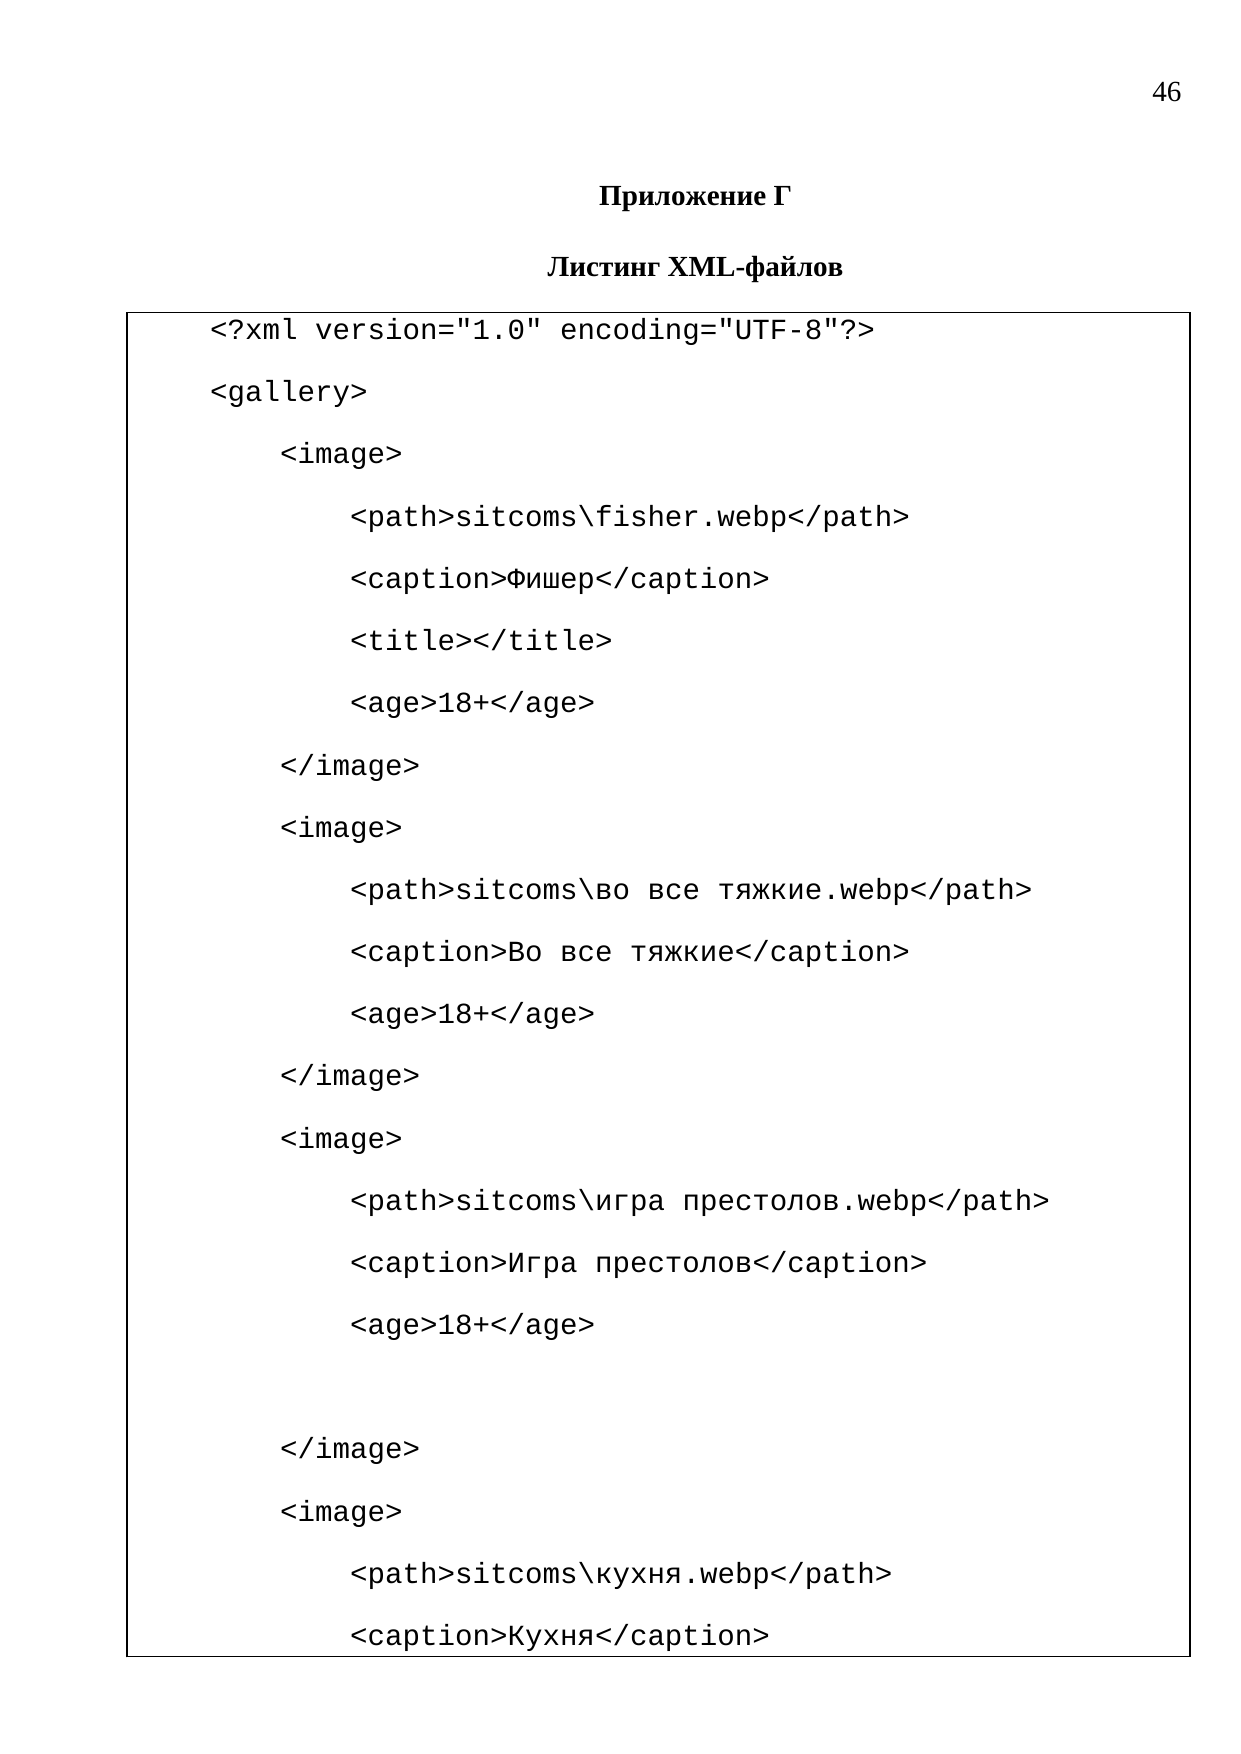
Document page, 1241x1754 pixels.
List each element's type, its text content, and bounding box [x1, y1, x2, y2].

text <?xml version="1.0" encoding="UTF-8"?> [128, 313, 1189, 348]
subtitle Приложение Г [136, 178, 1181, 212]
text <image> [128, 810, 1189, 846]
text <caption>Кухня</caption> [128, 1618, 1189, 1656]
text </image> [128, 1058, 1189, 1094]
text <age>18+</age> [128, 685, 1189, 721]
text <path>sitcoms\кухня.webp</path> [128, 1556, 1189, 1592]
text <path>sitcoms\игра престолов.webp</path> [128, 1183, 1189, 1219]
text <title></title> [128, 623, 1189, 659]
text <image> [128, 1121, 1189, 1157]
text </image> [128, 1432, 1189, 1468]
text <path>sitcoms\fisher.webp</path> [128, 499, 1189, 535]
text <image> [128, 437, 1189, 473]
text Листинг XML-файлов [136, 249, 1181, 283]
text <caption>Фишер</caption> [128, 561, 1189, 597]
text </image> [128, 747, 1189, 784]
text <caption>Во все тяжкие</caption> [128, 934, 1189, 970]
text <caption>Игра престолов</caption> [128, 1245, 1189, 1281]
text <path>sitcoms\во все тяжкие.webp</path> [128, 872, 1189, 908]
text <image> [128, 1494, 1189, 1530]
text <age>18+</age> [128, 996, 1189, 1032]
text <gallery> [128, 374, 1189, 411]
text <age>18+</age> [128, 1307, 1189, 1343]
